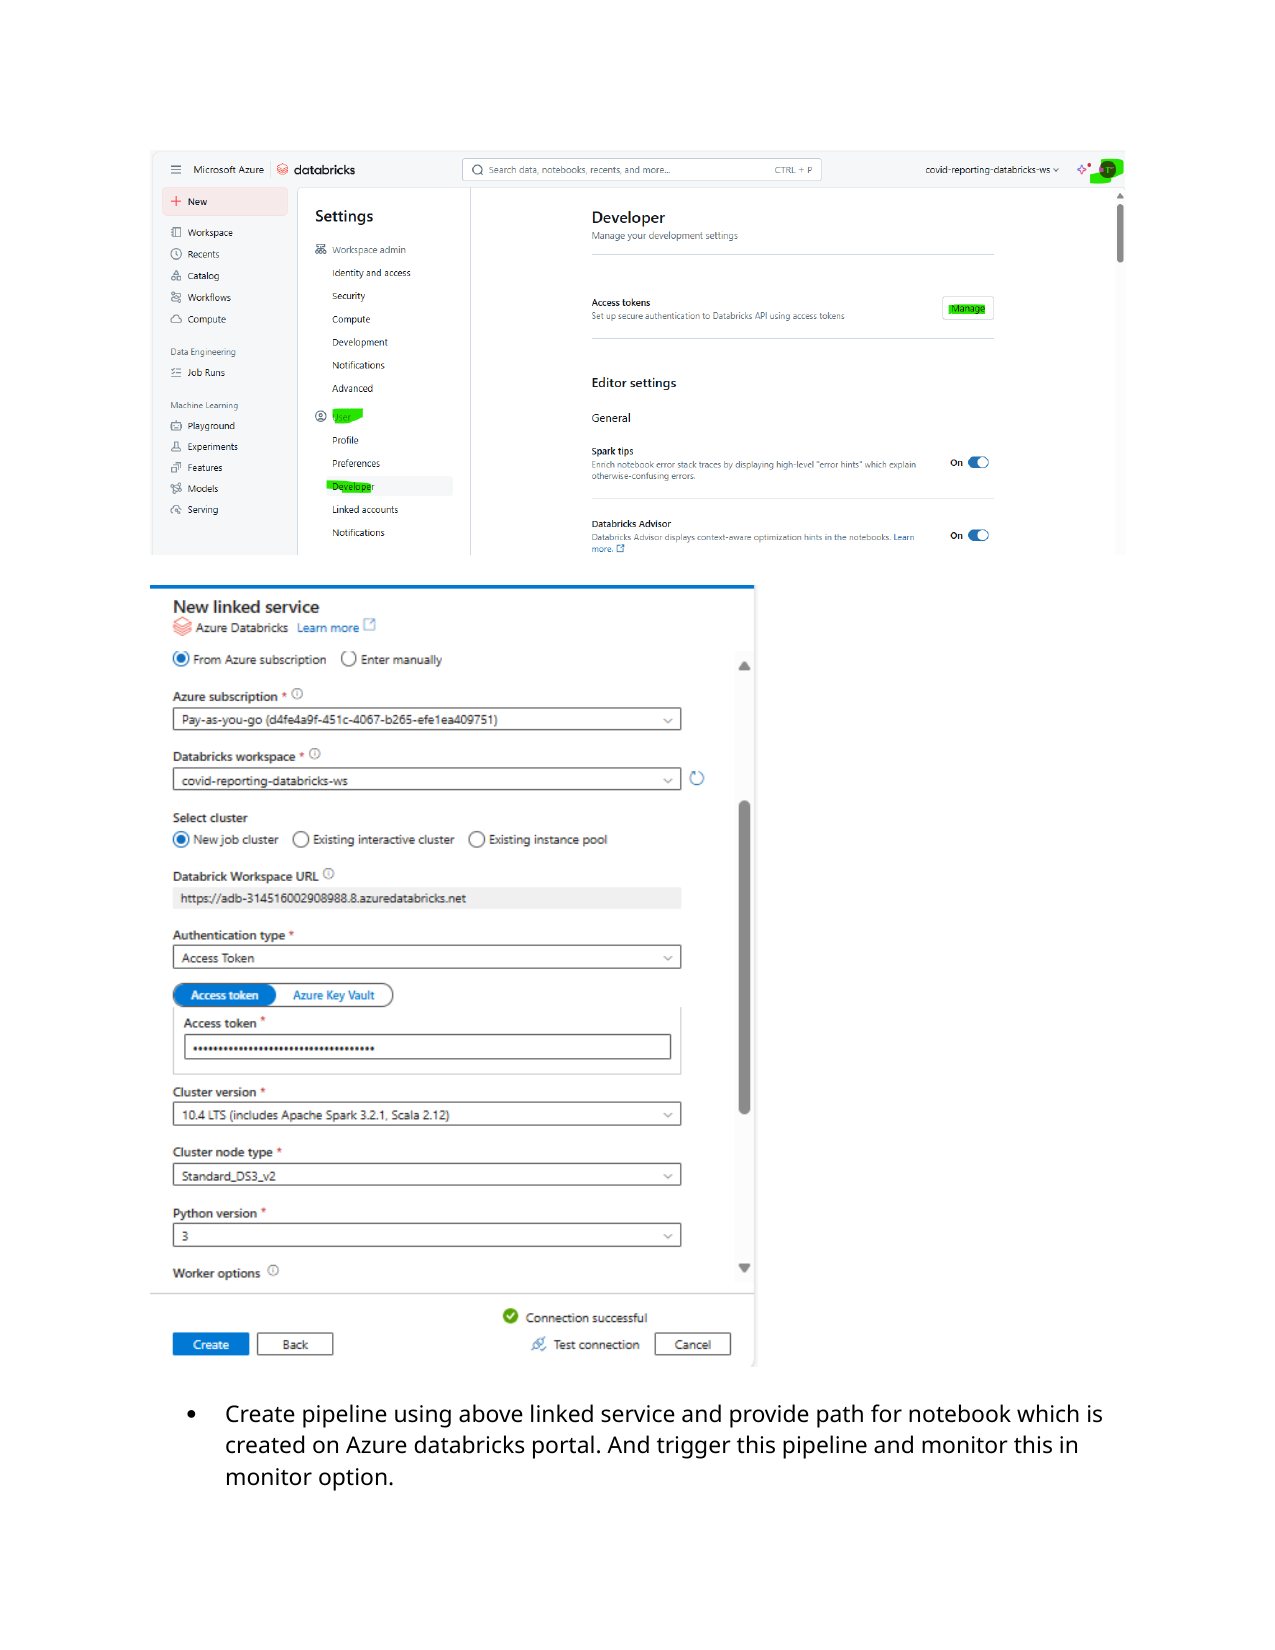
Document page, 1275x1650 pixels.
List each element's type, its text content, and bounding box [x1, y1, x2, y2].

list Create pipeline using above linked service and provide path for notebook which is created on Azure databricks portal. And trigger this pipeline and monitor this in monitor option. [187, 1398, 1125, 1492]
picture [150, 150, 1125, 555]
picture [150, 585, 758, 1367]
